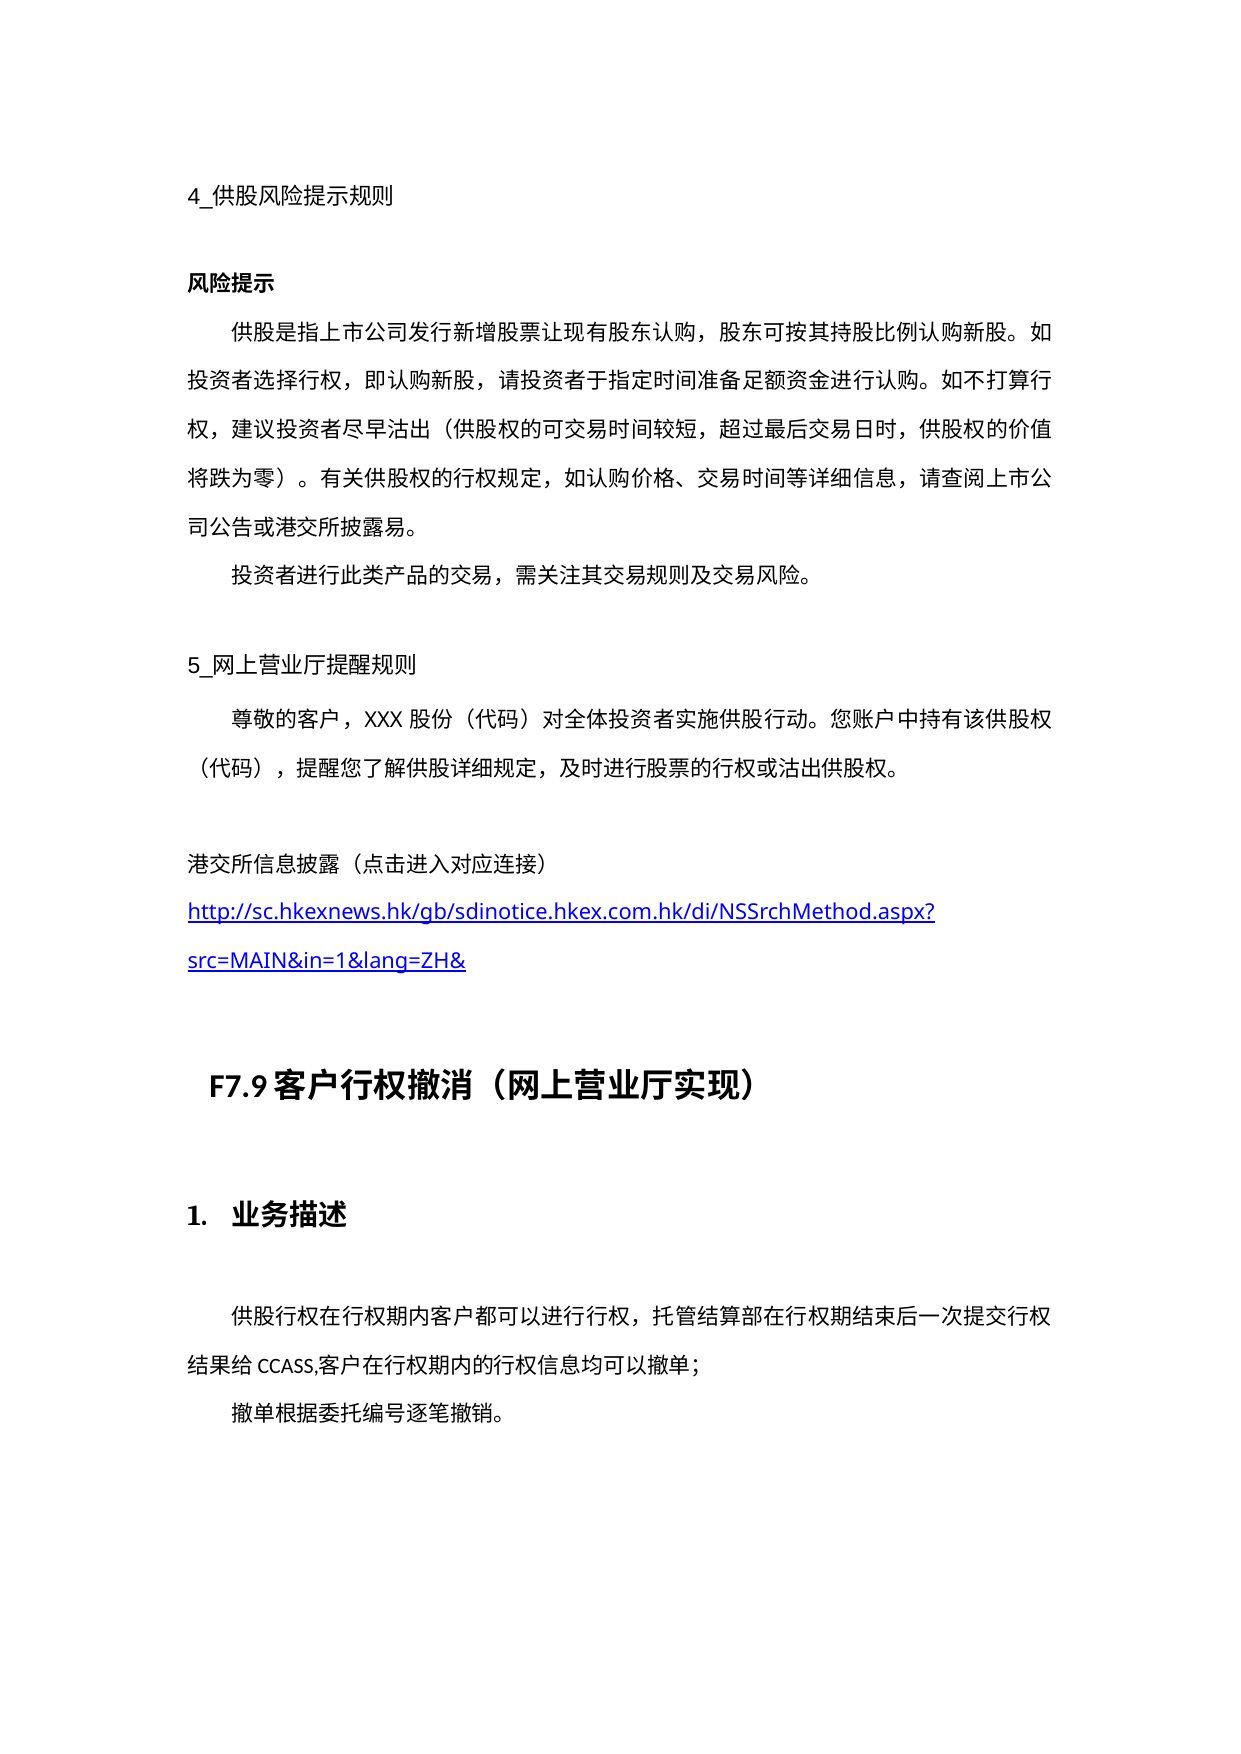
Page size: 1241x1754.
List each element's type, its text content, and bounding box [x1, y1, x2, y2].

text 风险提示 [187, 266, 1053, 298]
text 尊敬的客户，XXX 股份（代码）对全体投资者实施供股行动。您账户中持有该供股权（代码），提醒您了解供股详细规定，及时进行股票的行权或沽出供股权。 [187, 702, 1053, 783]
text 撤单根据委托编号逐笔撤销。 [187, 1396, 1053, 1428]
subtitle 4_供股风险提示规则 [187, 162, 1053, 227]
text http://sc.hkexnews.hk/gb/sdinotice.hkex.com.hk/di/NSSrchMethod.aspx?src=MAIN&in=1&lang=ZH& [187, 895, 1053, 976]
subtitle 5_网上营业厅提醒规则 [187, 631, 1053, 696]
subtitle 业务描述 [187, 1180, 1053, 1245]
text 供股行权在行权期内客户都可以进行行权，托管结算部在行权期结束后一次提交行权结果给CCASS,客户在行权期内的行权信息均可以撤单； [187, 1299, 1053, 1380]
text 供股是指上市公司发行新增股票让现有股东认购，股东可按其持股比例认购新股。如投资者选择行权，即认购新股，请投资者于指定时间准备足额资金进行认购。如不打算行权，建议投资者尽早沽出（供股权的可交易时间较短，超过最后交易日时，供股权的价值将跌为零）。有关供股权的行权规定，如认购价格、交易时间等详细信息，请查阅上市公司公告或港交所披露易。 [187, 314, 1053, 542]
text 港交所信息披露（点击进入对应连接） [187, 846, 1053, 879]
text 投资者进行此类产品的交易，需关注其交易规则及交易风险。 [187, 557, 1053, 590]
subtitle F7.9客户行权撤消（网上营业厅实现） [209, 1051, 1053, 1116]
